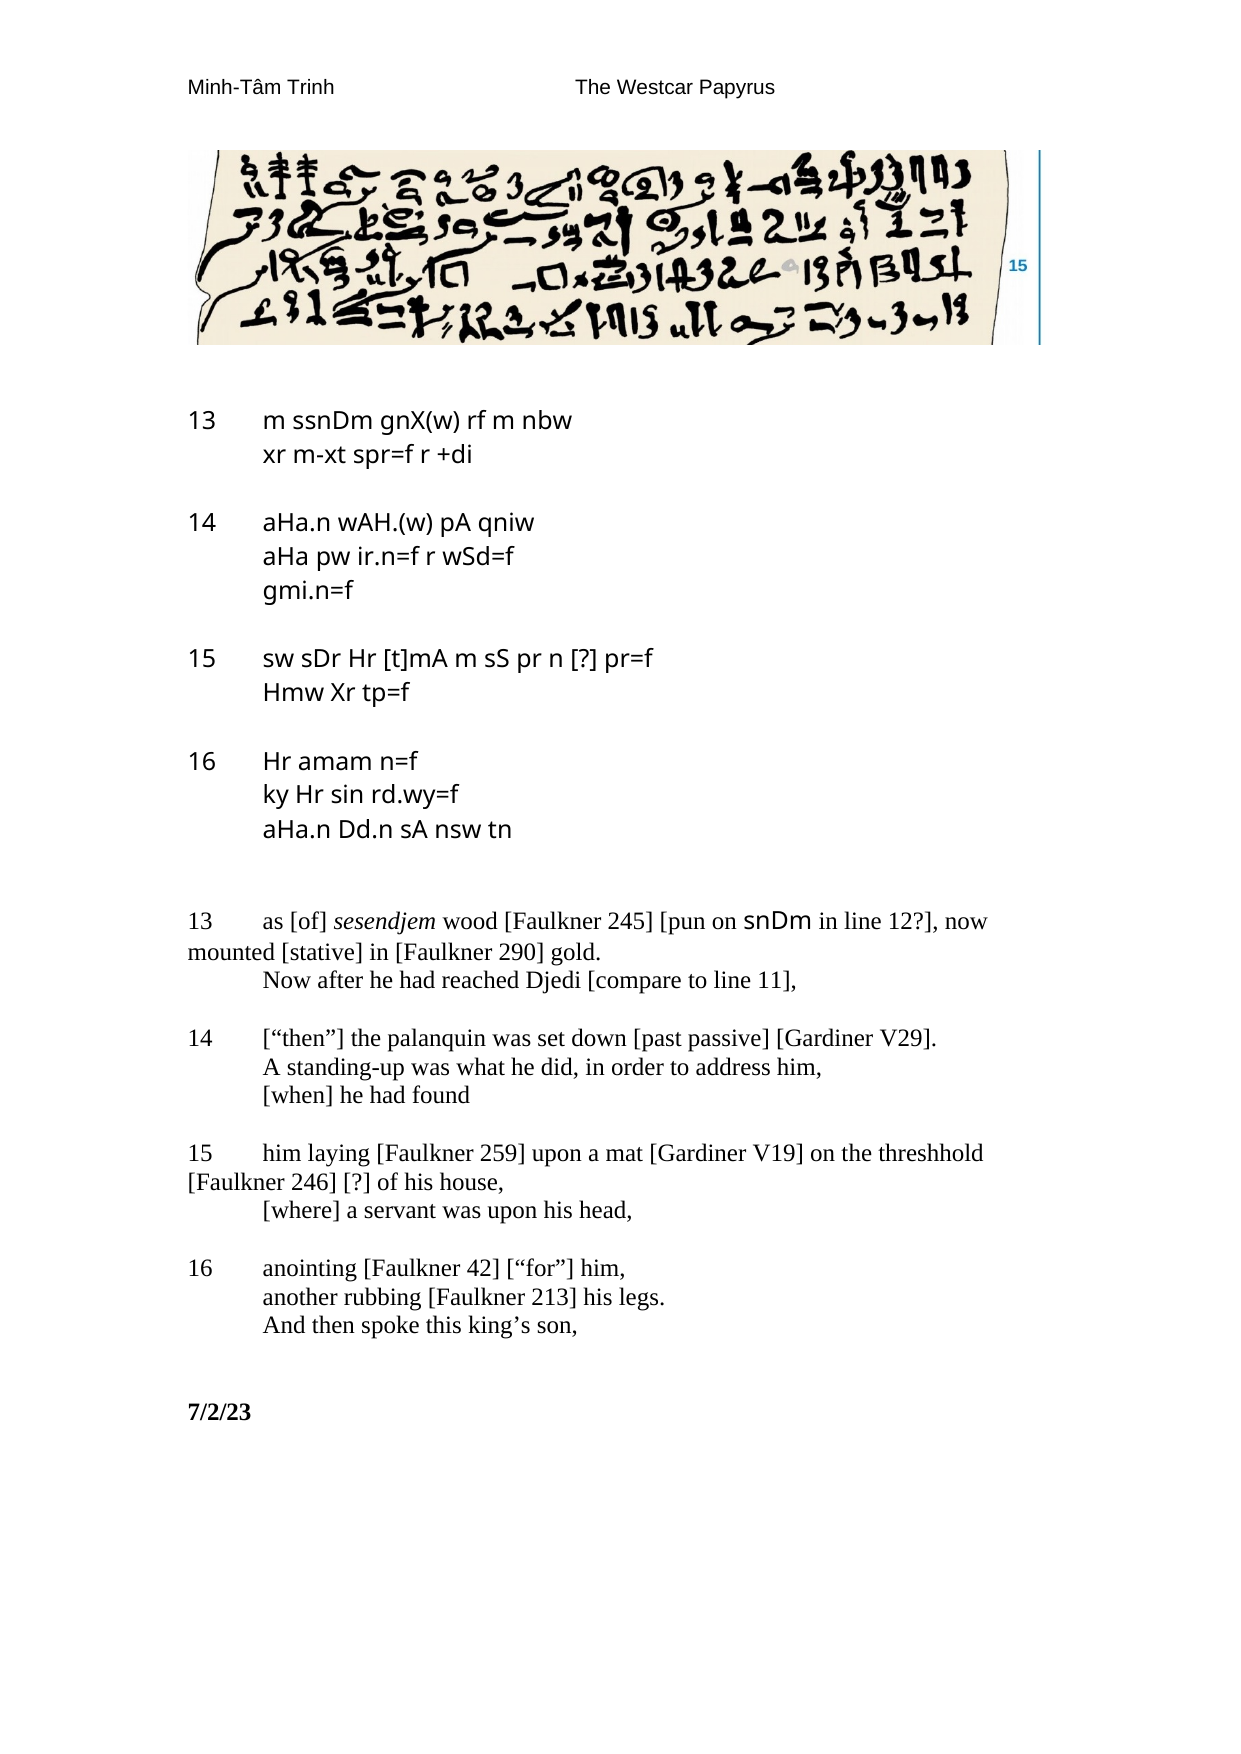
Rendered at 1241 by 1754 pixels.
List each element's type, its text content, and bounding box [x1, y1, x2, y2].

text aHa pw ir.n=f r wSd=f [187, 539, 1053, 573]
text 13 m ssnDm gnX(w) rf m nbw [187, 402, 1053, 437]
text 15 sw sDr Hr [t]mA m sS pr n [?] pr=f [187, 641, 1053, 675]
text 7/2/23 [187, 1397, 1053, 1426]
text And then spoke this king’s son, [187, 1311, 1053, 1339]
text another rubbing [Faulkner 213] his legs. [187, 1282, 1053, 1311]
text Hmw Xr tp=f [187, 675, 1053, 709]
text ky Hr sin rd.wy=f [187, 777, 1053, 811]
text 14 aHa.n wAH.(w) pA qniw [187, 505, 1053, 539]
picture [187, 150, 1053, 345]
text 15 him laying [Faulkner 259] upon a mat [Gardiner V19] on the threshhold [Faulkner 246] [?] of his house, [187, 1138, 1053, 1196]
text gmi.n=f [187, 573, 1053, 607]
text [when] he had found [187, 1081, 1053, 1109]
text 16 anointing [Faulkner 42] [“for”] him, [187, 1253, 1053, 1282]
text Now after he had reached Djedi [compare to line 11], [187, 966, 1053, 994]
text aHa.n Dd.n sA nsw tn [187, 811, 1053, 845]
text 13 as [of] sesendjem wood [Faulkner 245] [pun on snDm in line 12?], now mounted [stative] in [Faulkner 290] gold. [187, 903, 1053, 966]
text A standing-up was what he did, in order to address him, [187, 1052, 1053, 1081]
text xr m-xt spr=f r +di [187, 437, 1053, 471]
text 14 [“then”] the palanquin was set down [past passive] [Gardiner V29]. [187, 1023, 1053, 1052]
text [where] a servant was upon his head, [187, 1196, 1053, 1224]
text 16 Hr amam n=f [187, 743, 1053, 777]
